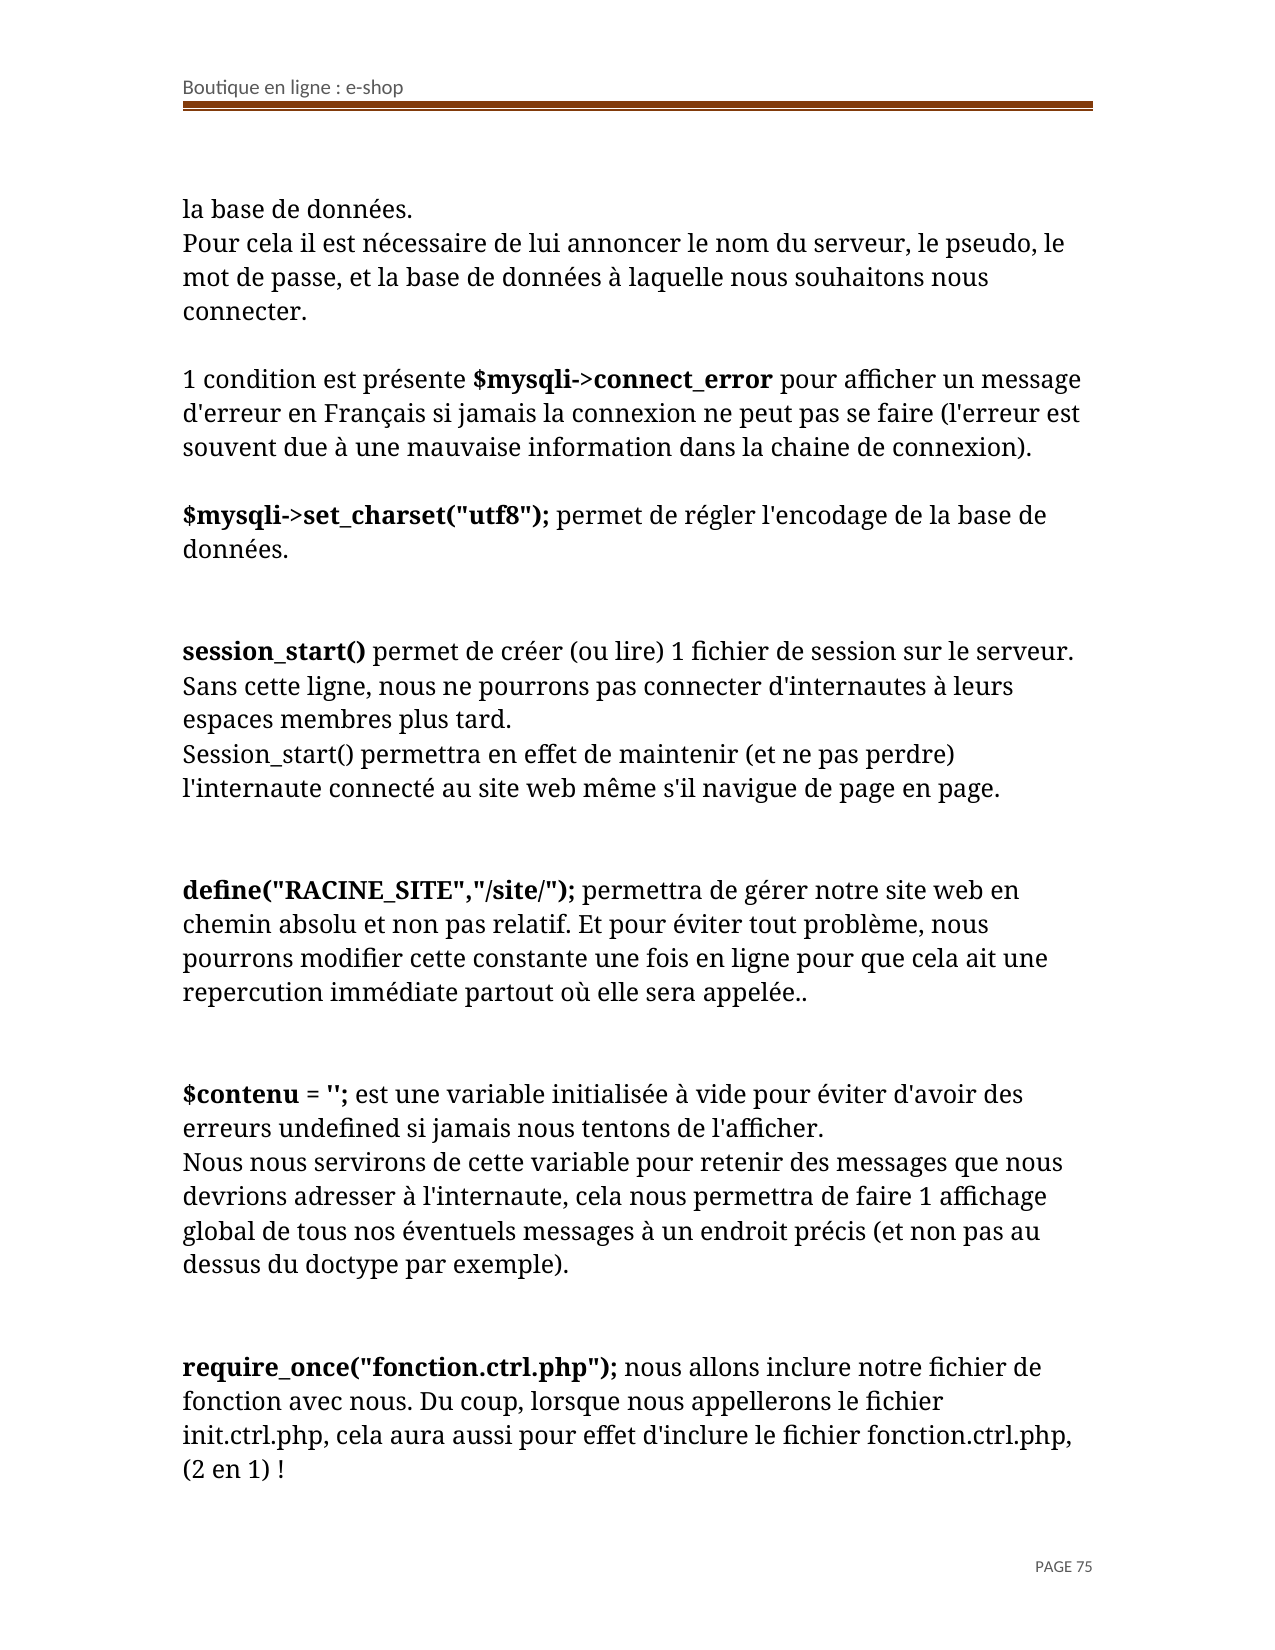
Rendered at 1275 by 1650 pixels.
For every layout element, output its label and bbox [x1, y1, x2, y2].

text [182, 191, 1093, 1486]
